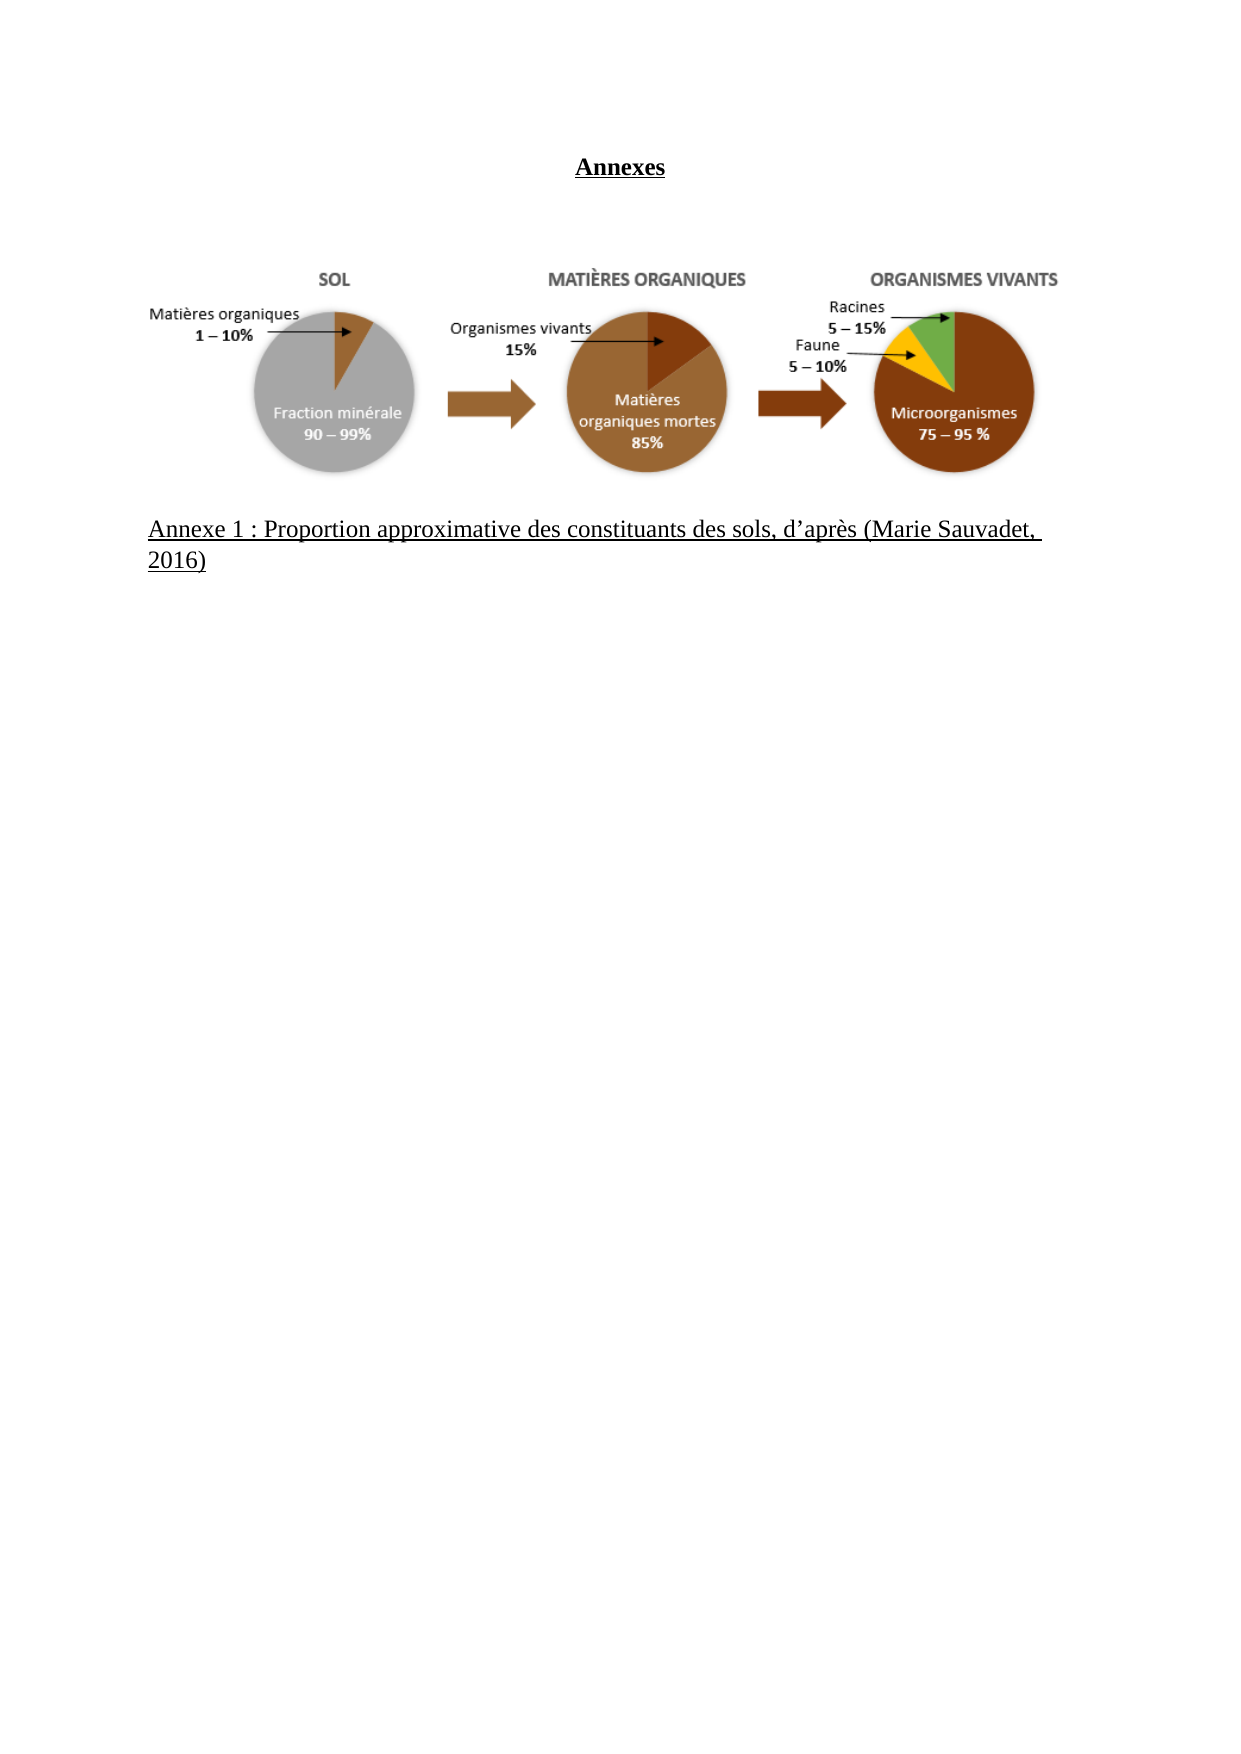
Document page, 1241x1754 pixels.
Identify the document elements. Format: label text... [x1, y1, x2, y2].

subtitle Annexes [148, 152, 1093, 181]
picture [147, 230, 1080, 496]
text Annexe 1 : Proportion approximative des constituants des sols, d’après (Marie Sauvadet, 2016) [148, 514, 1093, 574]
